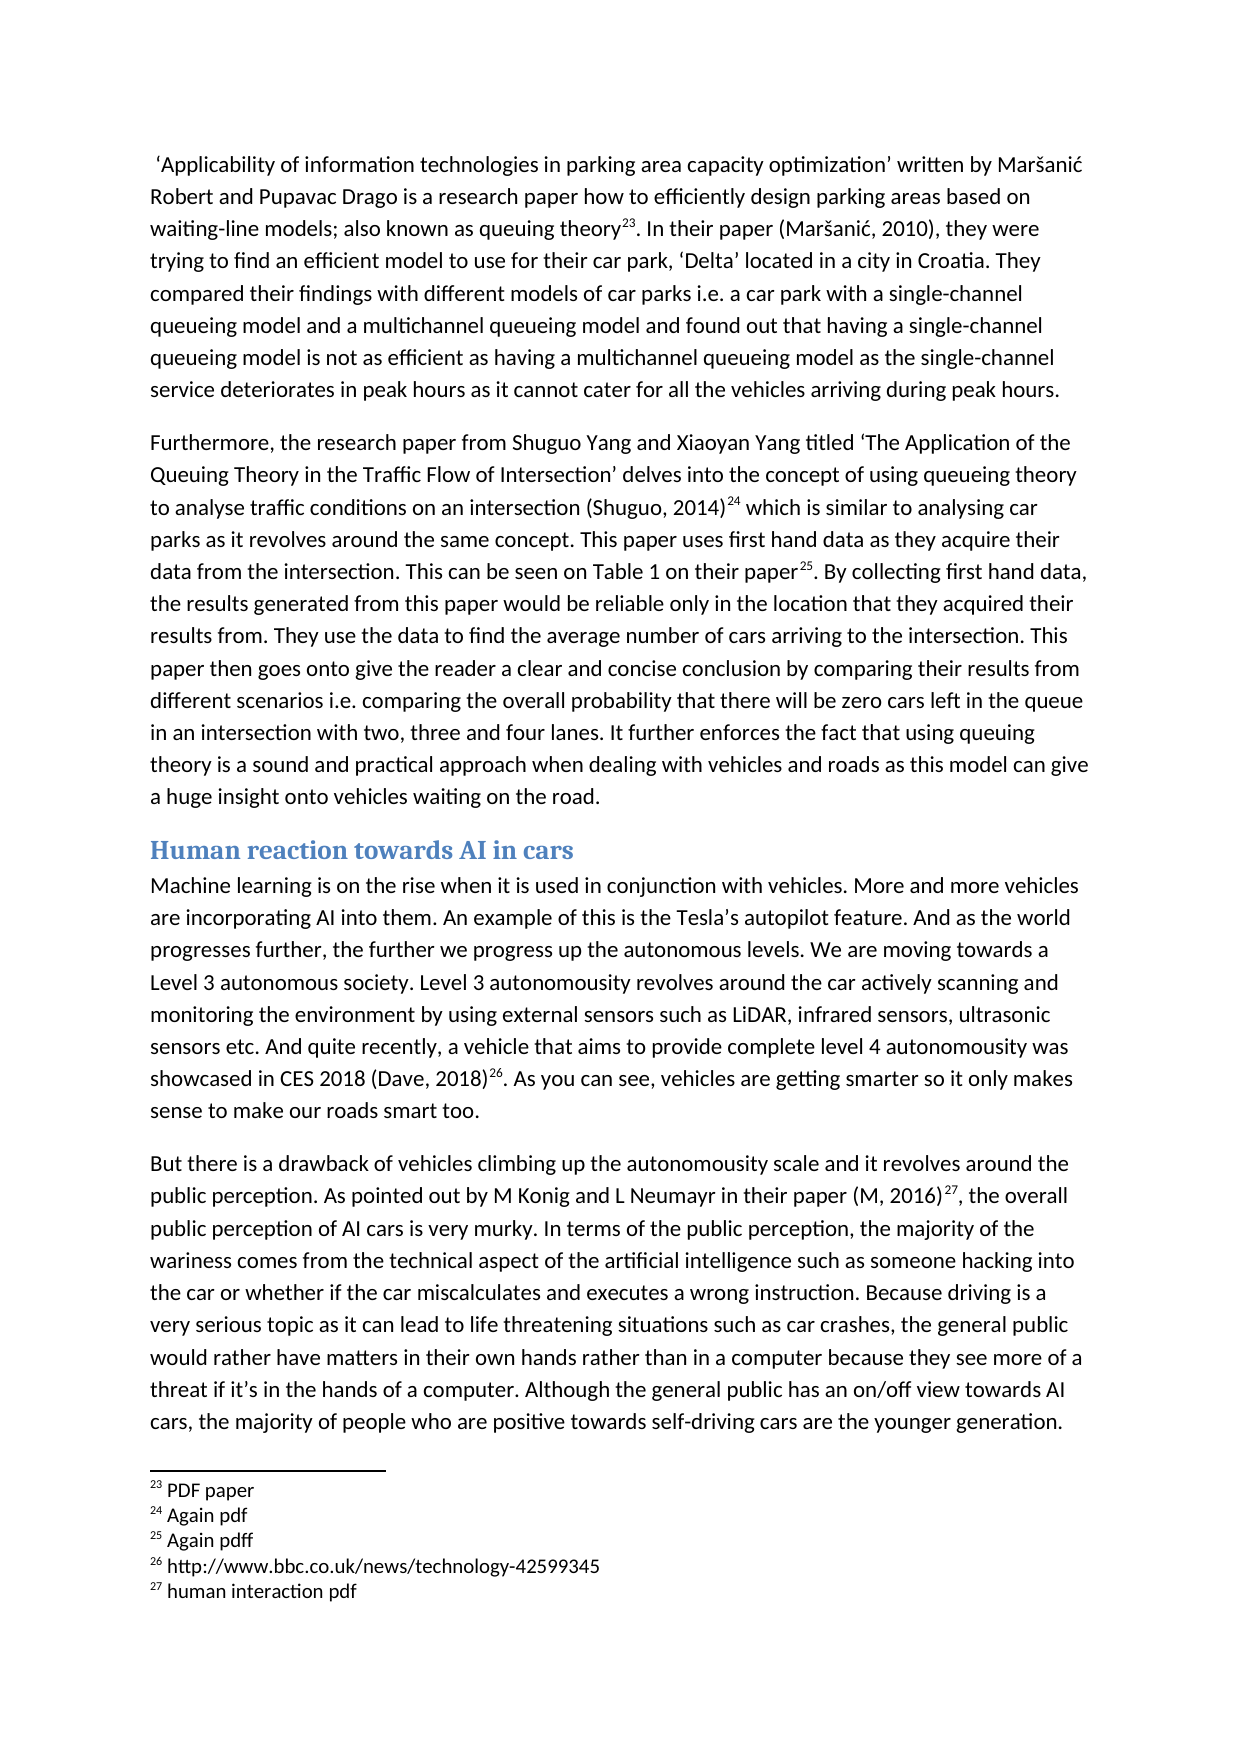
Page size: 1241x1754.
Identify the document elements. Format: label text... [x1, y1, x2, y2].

text Machine learning is on the rise when it is used in conjunction with vehicles. More and more vehicles are incorporating AI into them. An example of this is the Tesla’s autopilot feature. And as the world progresses further, the further we progress up the autonomous levels. We are moving towards a Level 3 autonomous society. Level 3 autonomousity revolves around the car actively scanning and monitoring the environment by using external sensors such as LiDAR, infrared sensors, ultrasonic sensors etc. And quite recently, a vehicle that aims to provide complete level 4 autonomousity was showcased in CES 2018 (Dave, 2018). As you can see, vehicles are getting smarter so it only makes sense to make our roads smart too. [150, 871, 1090, 1124]
subtitle Human reaction towards AI in cars [150, 835, 1090, 867]
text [150, 1149, 1090, 1435]
text ‘Applicability of information technologies in parking area capacity optimization’ written by Maršanić Robert and Pupavac Drago is a research paper how to efficiently design parking areas based on waiting-line models; also known as queuing theory. In their paper (Maršanić, 2010), they were trying to find an efficient model to use for their car park, ‘Delta’ located in a city in Croatia. They compared their findings with different models of car parks i.e. a car park with a single-channel queueing model and a multichannel queueing model and found out that having a single-channel queueing model is not as efficient as having a multichannel queueing model as the single-channel service deteriorates in peak hours as it cannot cater for all the vehicles arriving during peak hours. [150, 150, 1090, 403]
text Furthermore, the research paper from Shuguo Yang and Xiaoyan Yang titled ‘The Application of the Queuing Theory in the Traffic Flow of Intersection’ delves into the concept of using queueing theory to analyse traffic conditions on an intersection (Shuguo, 2014) which is similar to analysing car parks as it revolves around the same concept. This paper uses first hand data as they acquire their data from the intersection. This can be seen on Table 1 on their paper. By collecting first hand data, the results generated from this paper would be reliable only in the location that they acquired their results from. They use the data to find the average number of cars arriving to the intersection. This paper then goes onto give the reader a clear and concise conclusion by comparing their results from different scenarios i.e. comparing the overall probability that there will be zero cars left in the queue in an intersection with two, three and four lanes. It further enforces the fact that using queuing theory is a sound and practical approach when dealing with vehicles and roads as this model can give a huge insight onto vehicles waiting on the road. [150, 428, 1090, 810]
